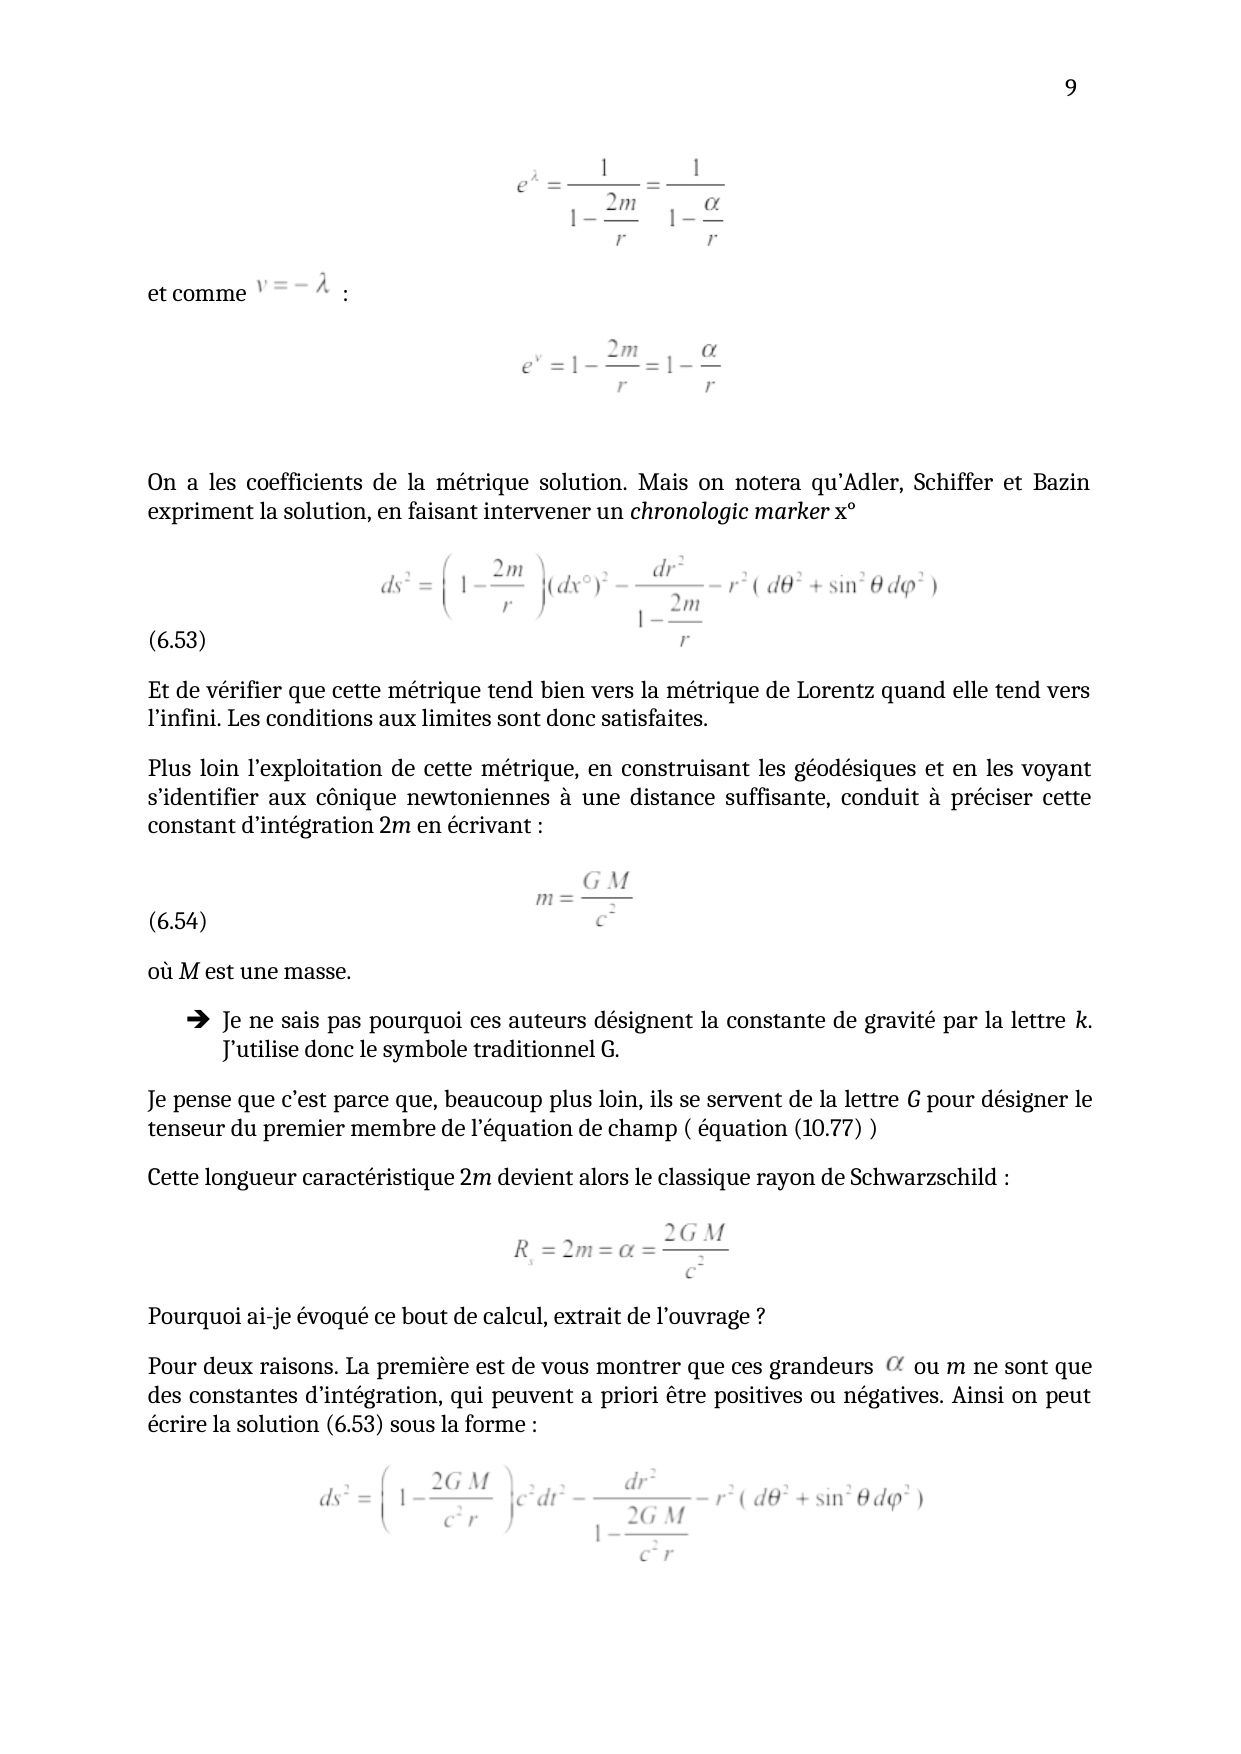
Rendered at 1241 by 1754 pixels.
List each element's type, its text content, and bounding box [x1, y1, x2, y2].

text Je pense que c’est parce que, beaucoup plus loin, ils se servent de la lettre G pour désigner le tenseur du premier membre de l’équation de champ ( équation (10.77) ) [148, 1085, 1093, 1142]
text (6.53) [148, 546, 1093, 655]
text Et de vérifier que cette métrique tend bien vers la métrique de Lorentz quand elle tend vers l’infini. Les conditions aux limites sont donc satisfaites. [148, 676, 1093, 733]
text Plus loin l’exploitation de cette métrique, en construisant les géodésiques et en les voyant s’identifier aux cônique newtoniennes à une distance suffisante, conduit à préciser cette constant d’intégration 2m en écrivant : [148, 754, 1093, 840]
list Je ne sais pas pourquoi ces auteurs désignent la constante de gravité par la lettre k. J’utilise donc le symbole traditionnel G. [185, 1006, 1093, 1064]
text On a les coefficients de la métrique solution. Mais on notera qu’Adler, Schiffer et Bazin expriment la solution, en faisant intervener un chronologic marker x° [148, 468, 1093, 526]
text Cette longueur caractéristique 2m devient alors le classique rayon de Schwarzschild : [148, 1163, 1093, 1192]
text Pourquoi ai-je évoqué ce bout de calcul, extrait de l’ouvrage ? [148, 1302, 1093, 1331]
text et comme : [148, 268, 1093, 308]
text où M est une masse. [148, 957, 1093, 986]
text Pour deux raisons. La première est de vous montrer que ces grandeurs ou m ne sont que des constantes d’intégration, qui peuvent a priori être positives ou négatives. Ainsi on peut écrire la solution (6.53) sous la forme : [148, 1352, 1093, 1438]
text (6.54) [148, 861, 1093, 936]
